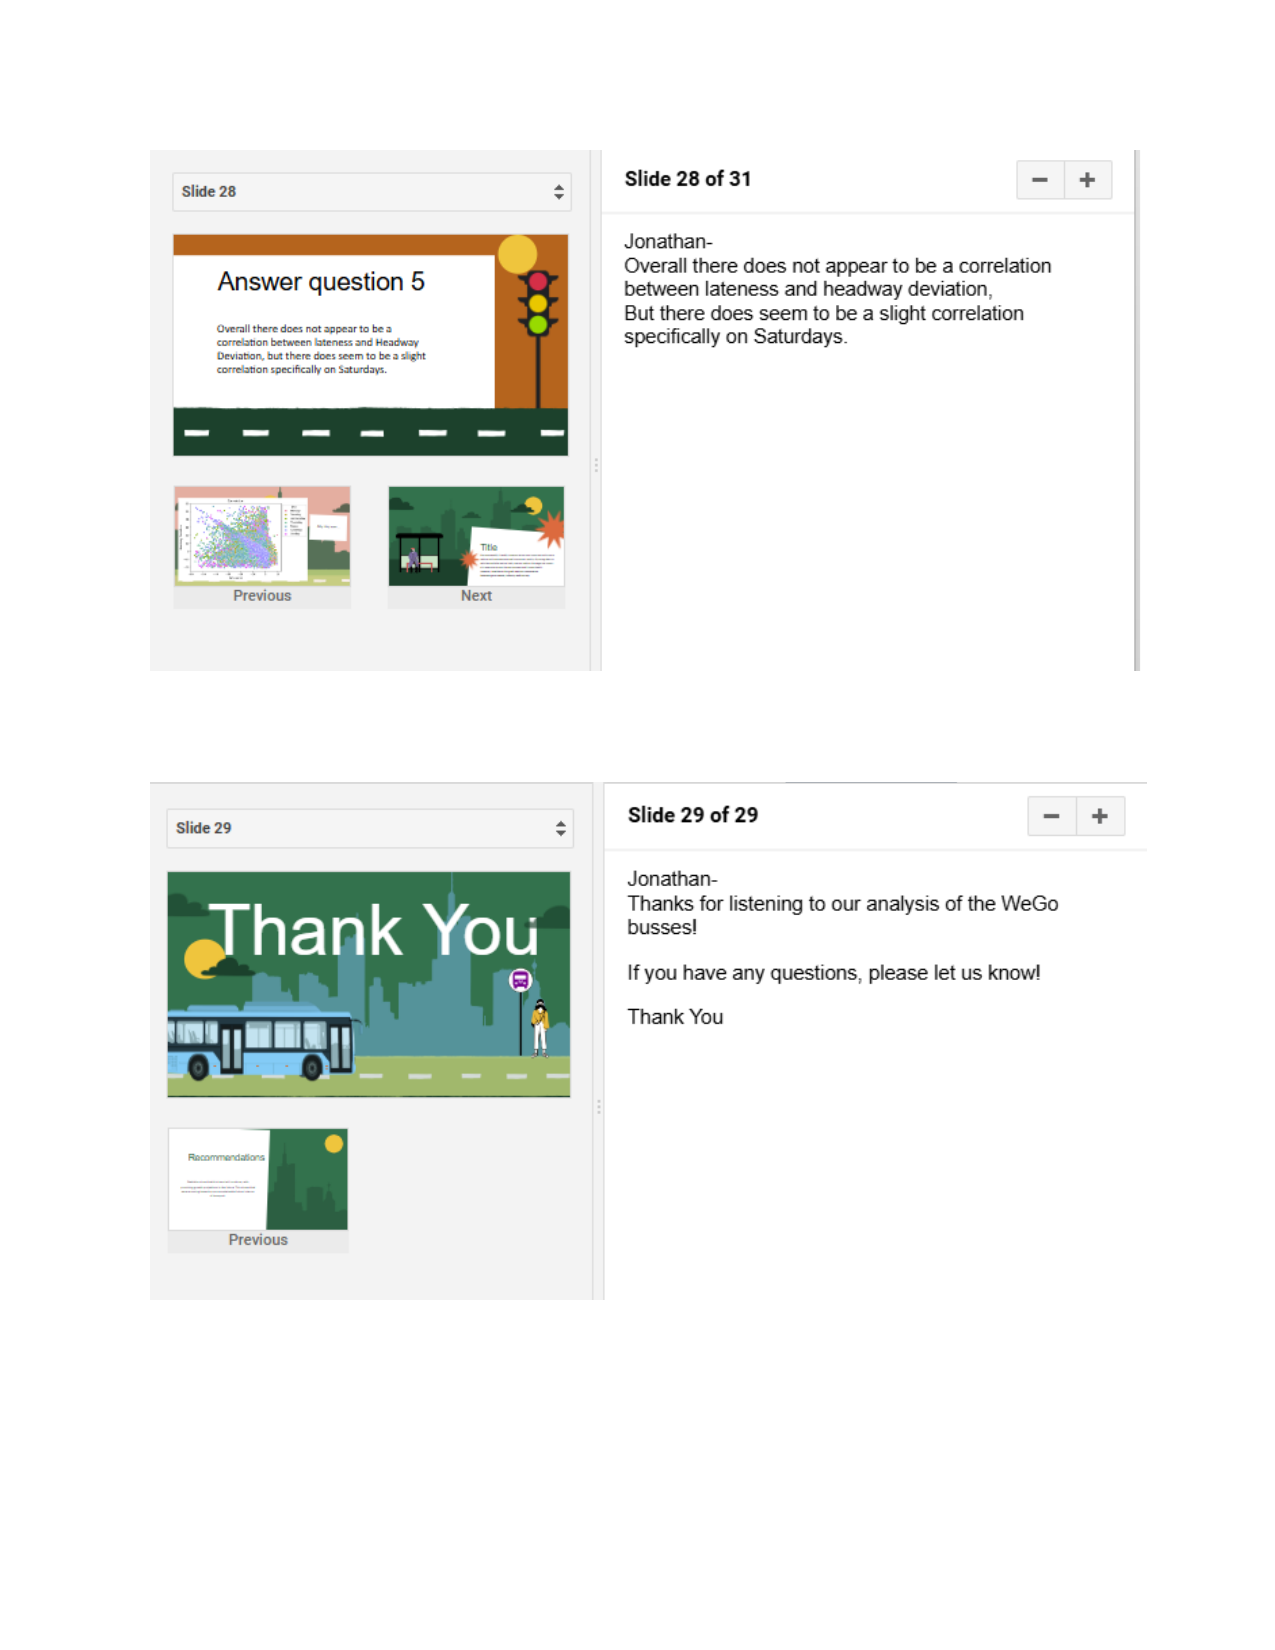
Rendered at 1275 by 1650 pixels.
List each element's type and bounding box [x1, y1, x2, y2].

picture [150, 782, 1147, 1300]
picture [150, 150, 1141, 671]
